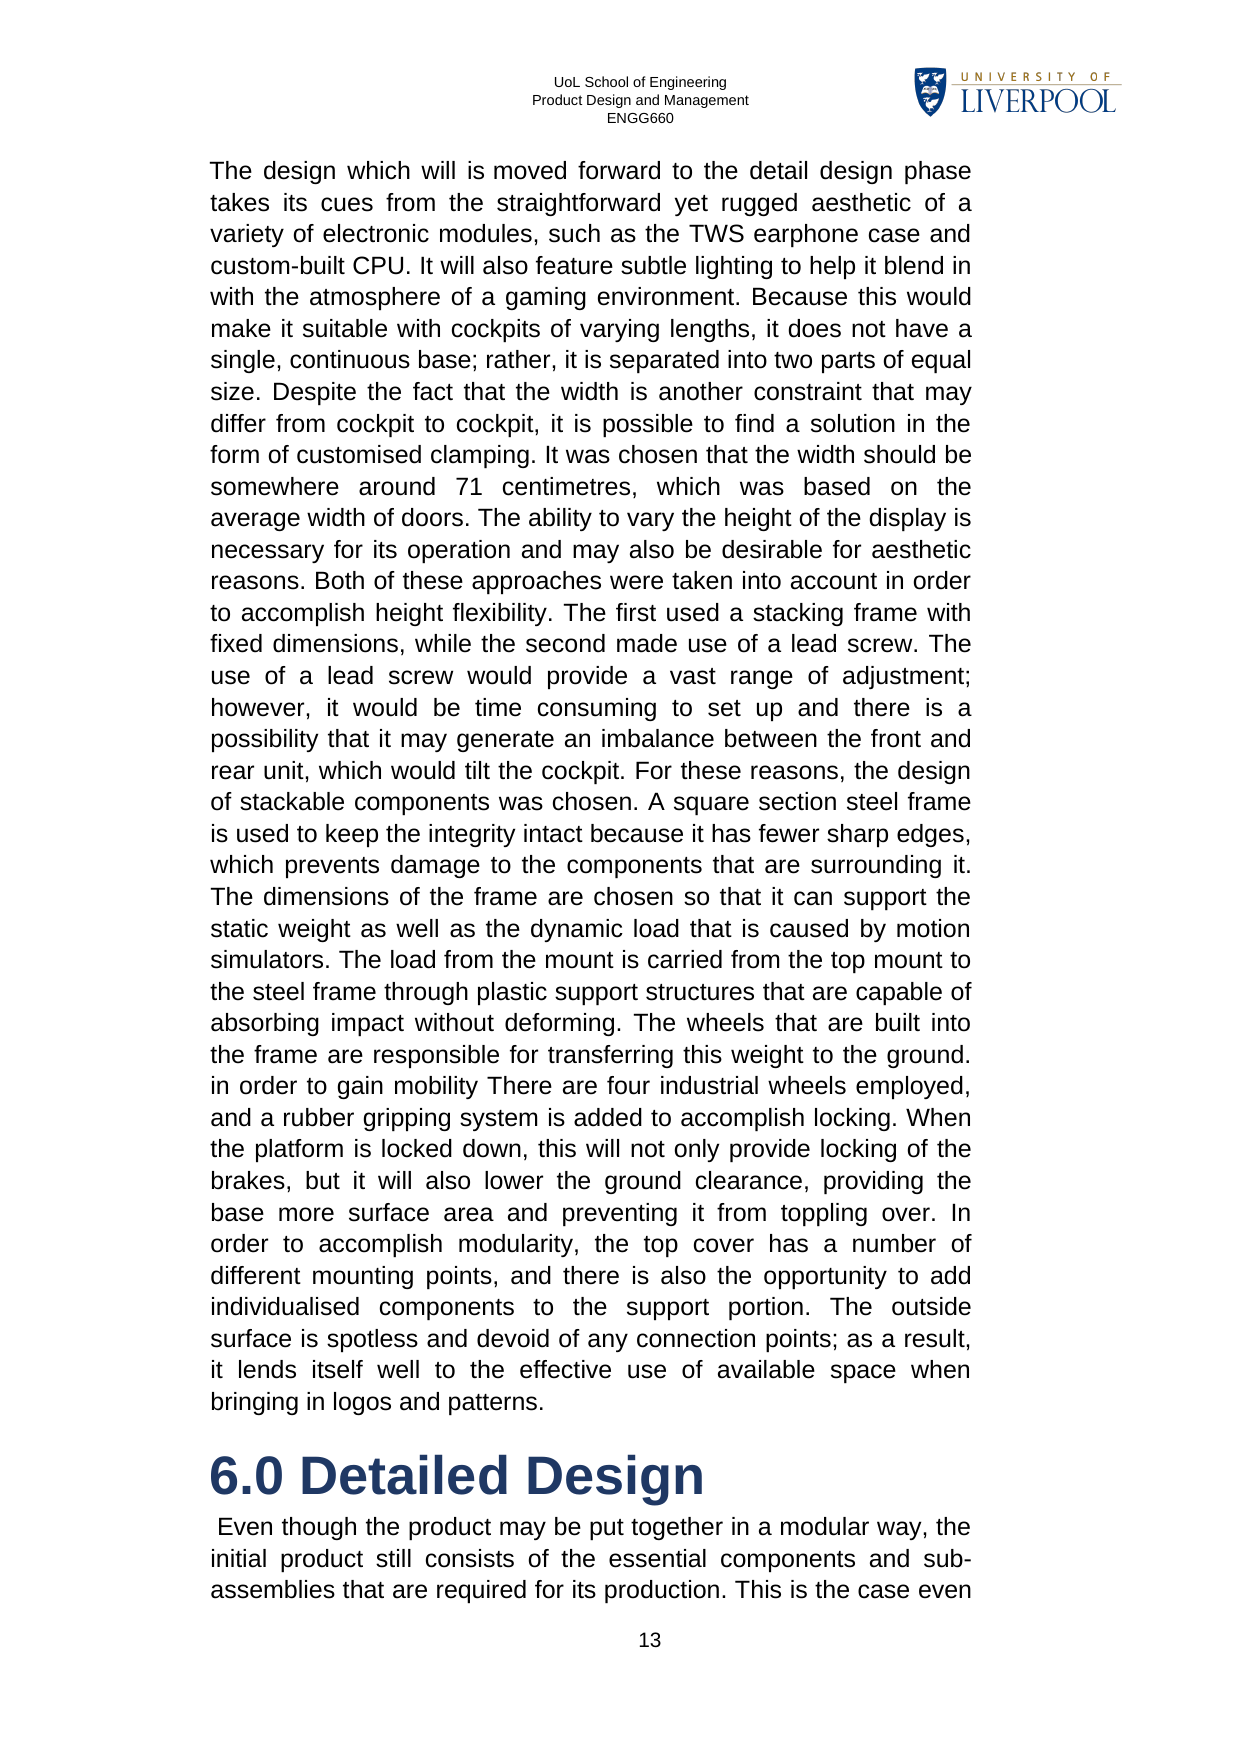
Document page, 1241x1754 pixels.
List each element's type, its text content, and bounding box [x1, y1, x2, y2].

subtitle 6.0 Detailed Design [209, 1443, 973, 1506]
text The design which will is moved forward to the detail design phase takes its cues from the straightforward yet rugged aesthetic of a variety of electronic modules, such as the TWS earphone case and custom-built CPU. It will also feature subtle lighting to help it blend in with the atmosphere of a gaming environment. Because this would make it suitable with cockpits of varying lengths, it does not have a single, continuous base; rather, it is separated into two parts of equal size. Despite the fact that the width is another constraint that may differ from cockpit to cockpit, it is possible to find a solution in the form of customised clamping. It was chosen that the width should be somewhere around 71 centimetres, which was based on the average width of doors. The ability to vary the height of the display is necessary for its operation and may also be desirable for aesthetic reasons. Both of these approaches were taken into account in order to accomplish height flexibility. The first used a stacking frame with fixed dimensions, while the second made use of a lead screw. The use of a lead screw would provide a vast range of adjustment; however, it would be time consuming to set up and there is a possibility that it may generate an imbalance between the front and rear unit, which would tilt the cockpit. For these reasons, the design of stackable components was chosen. A square section steel frame is used to keep the integrity intact because it has fewer sharp edges, which prevents damage to the components that are surrounding it. The dimensions of the frame are chosen so that it can support the static weight as well as the dynamic load that is caused by motion simulators. The load from the mount is carried from the top mount to the steel frame through plastic support structures that are capable of absorbing impact without deforming. The wheels that are built into the frame are responsible for transferring this weight to the ground. in order to gain mobility There are four industrial wheels employed, and a rubber gripping system is added to accomplish locking. When the platform is locked down, this will not only provide locking of the brakes, but it will also lower the ground clearance, providing the base more surface area and preventing it from toppling over. In order to accomplish modularity, the top cover has a number of different mounting points, and there is also the opportunity to add individualised components to the support portion. The outside surface is spotless and devoid of any connection points; as a result, it lends itself well to the effective use of available space when bringing in logos and patterns. [209, 156, 973, 1416]
picture [883, 29, 1153, 156]
